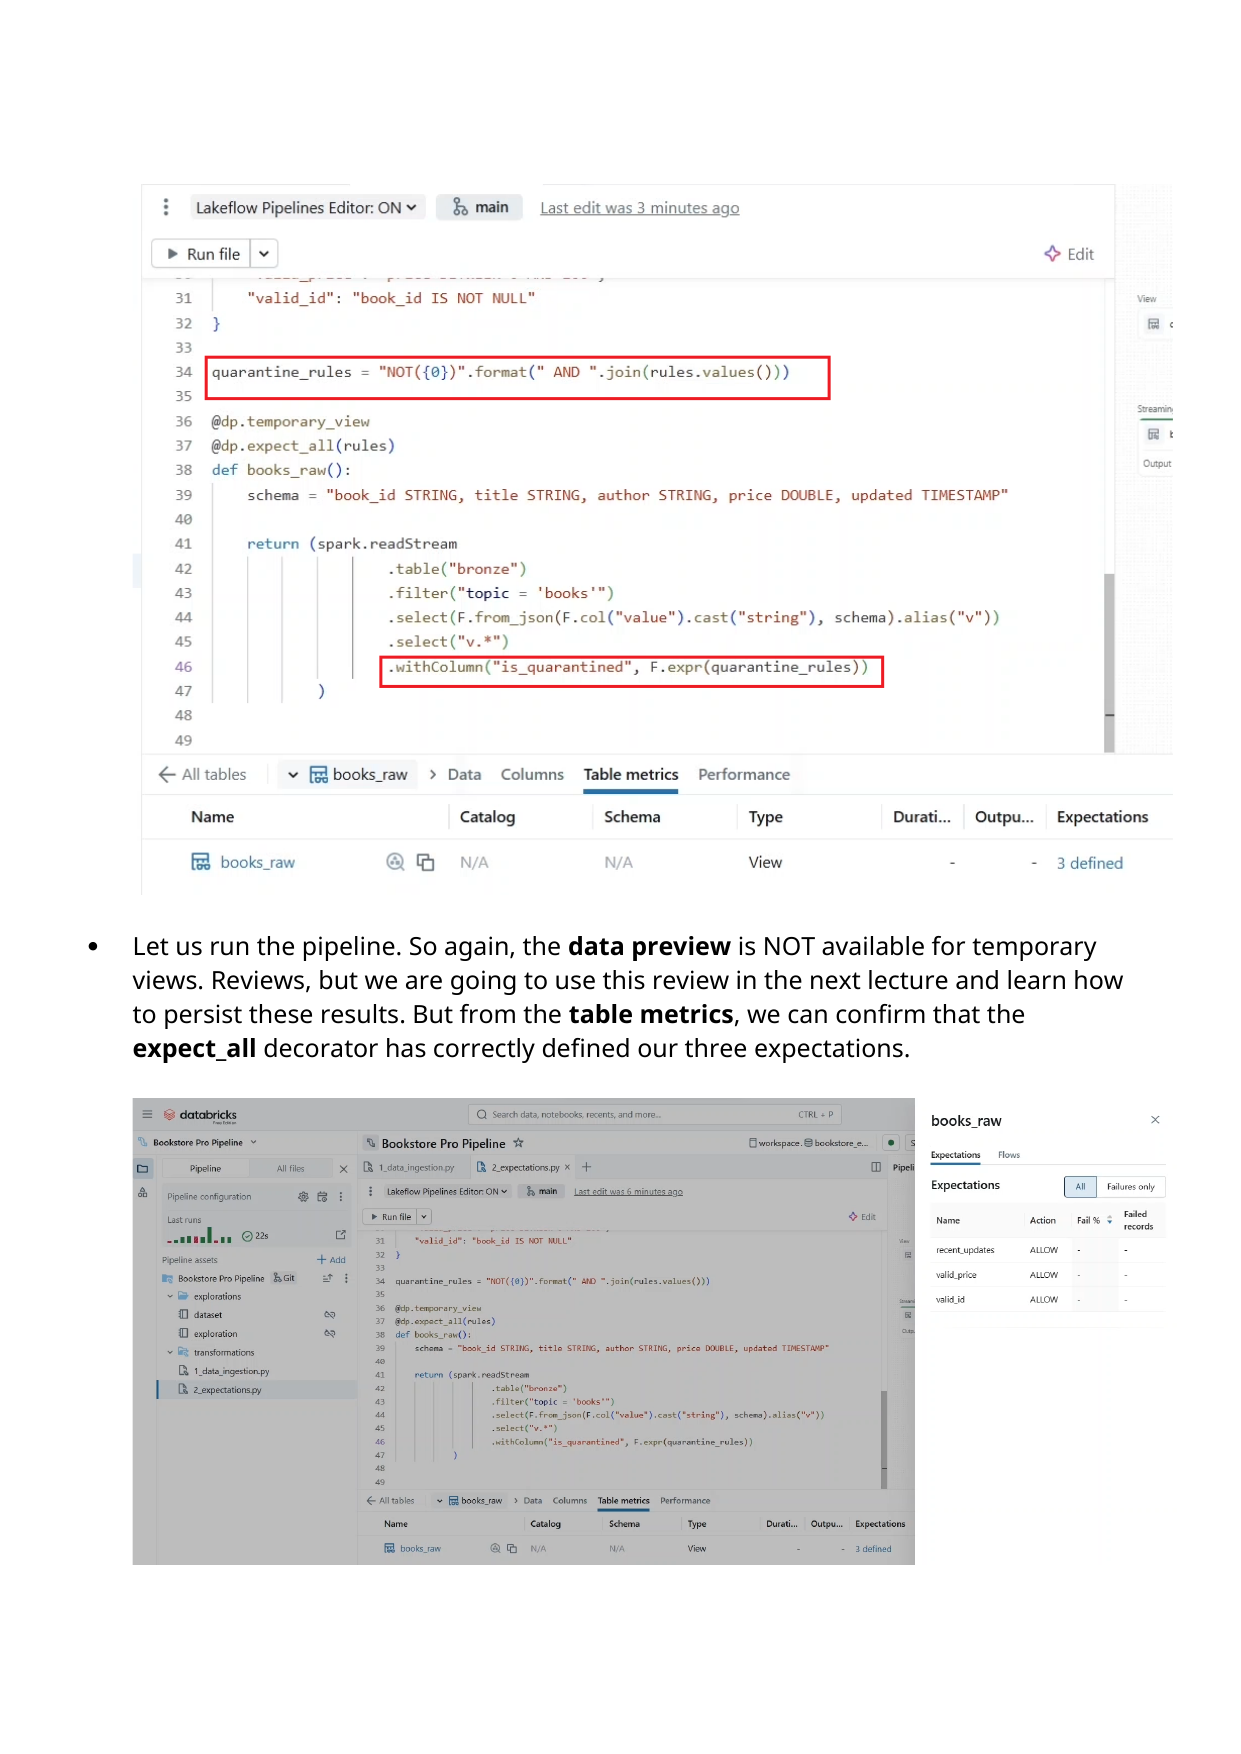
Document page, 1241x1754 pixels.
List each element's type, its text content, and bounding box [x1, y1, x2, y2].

picture [132, 184, 1181, 895]
picture [132, 1098, 1181, 1565]
list Let us run the pipeline. So again, the data preview is NOT available for temporary views. Reviews, but we are going to use this review in the next lecture and learn how to persist these results. But from the table metrics, we can confirm that the expect_all decorator has correctly defined our three expectations. [89, 928, 1137, 1065]
